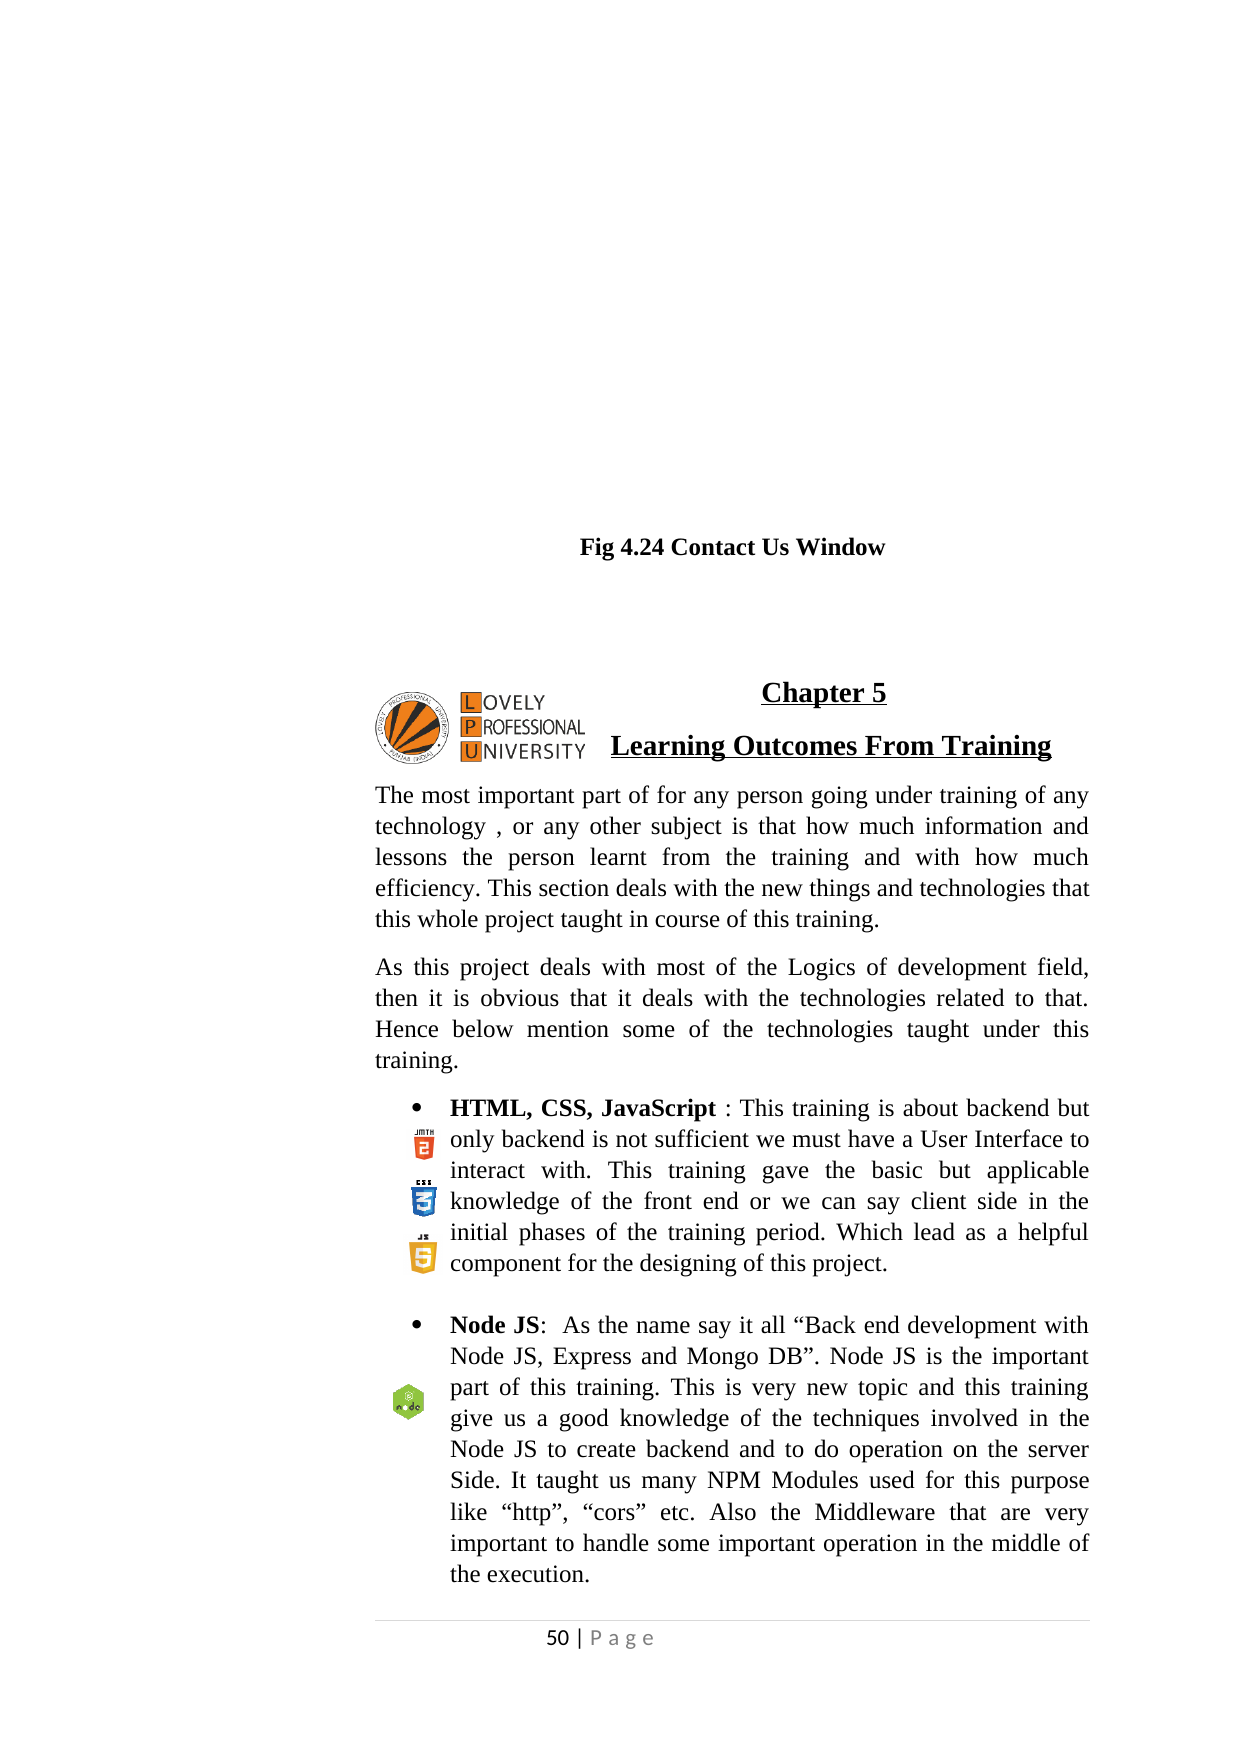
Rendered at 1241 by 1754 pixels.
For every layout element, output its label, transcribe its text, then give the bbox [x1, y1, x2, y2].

text As this project deals with most of the Logics of development field, then it is obvious that it deals with the technologies related to that. Hence below mention some of the technologies taught under this training. [375, 952, 1090, 1074]
picture [375, 692, 585, 764]
picture [403, 1177, 444, 1219]
text Learning Outcomes From Training [585, 728, 1090, 761]
list Node JS: As the name say it all “Back end development with Node JS, Express and Mongo DB”. Node JS is the important part of this training. This is very new topic and this training give us a good knowledge of the techniques involved in the Node JS to create backend and to do operation on the server Side. It taught us many NPM Modules used for this purpose like “http”, “cors” etc. Also the Middleware that are very important to handle some important operation in the middle of the execution. [412, 1310, 1090, 1587]
list HTML, CSS, JavaScript : This training is about backend but only backend is not sufficient we must have a User Interface to interact with. This training gave the basic but applicable knowledge of the front end or we can say client side in the initial phases of the training period. Which lead as a helpful component for the designing of this project. [412, 1093, 1090, 1277]
picture [406, 1129, 442, 1160]
picture [402, 1234, 444, 1275]
text The most important part of for any person going under training of any technology , or any other subject is that how much information and lessons the person learnt from the training and with how much efficiency. This section deals with the new things and technologies that this whole project taught in course of this training. [375, 780, 1090, 933]
text Chapter 5 [375, 675, 1090, 708]
picture [375, 1383, 441, 1420]
text Fig 4.24 Contact Us Window [375, 532, 1090, 560]
